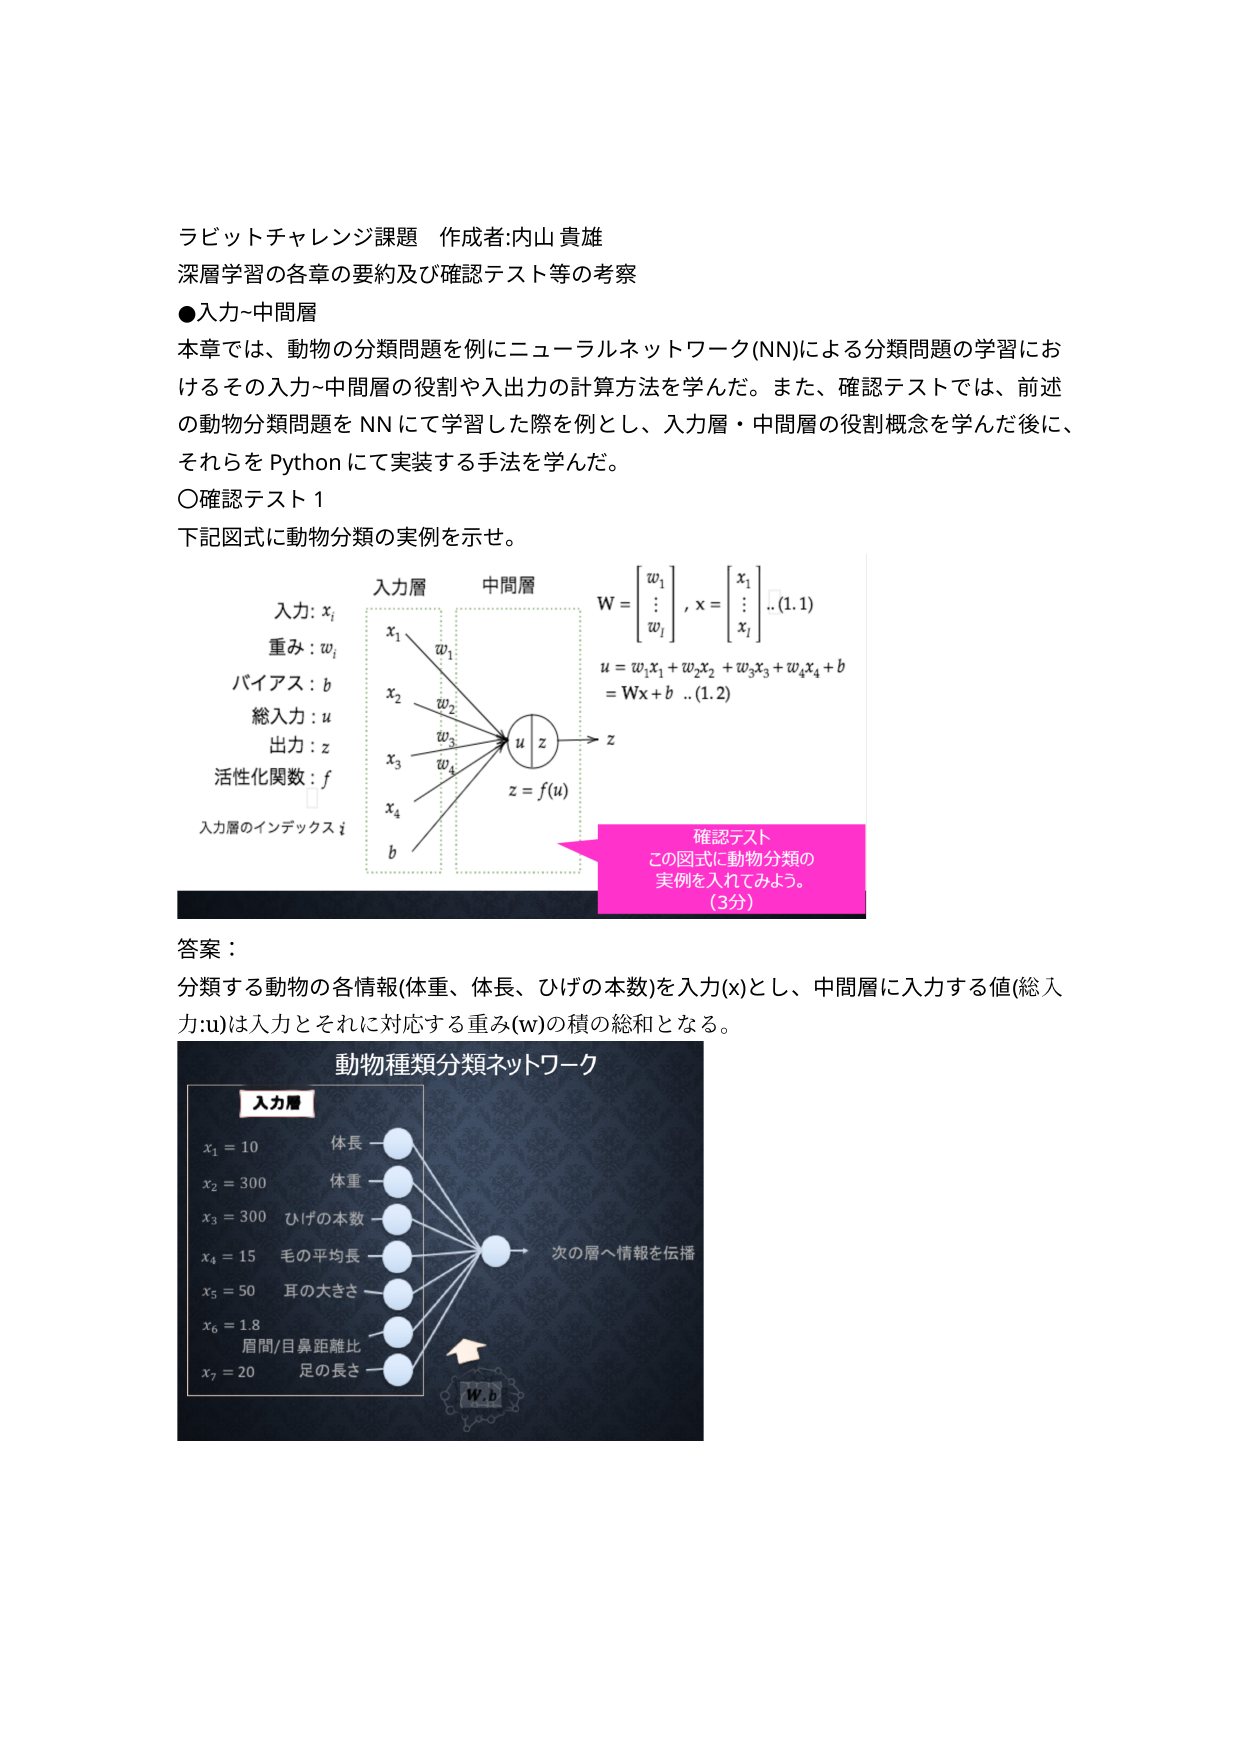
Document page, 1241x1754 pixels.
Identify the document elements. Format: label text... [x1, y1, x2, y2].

text 分類する動物の各情報(体重、体長、ひげの本数)を入力(x)とし、中間層に入力する値(総入力:u)は入力とそれに対応する重み(w)の積の総和となる。 [177, 967, 1063, 1042]
text 深層学習の各章の要約及び確認テスト等の考察 [177, 254, 1063, 292]
text ラビットチャレンジ課題 作成者:内山 貴雄 [177, 217, 1063, 254]
text ●入力~中間層 [177, 292, 1063, 329]
text 下記図式に動物分類の実例を示せ。 [177, 517, 1063, 554]
text 答案： [177, 929, 1063, 967]
picture [177, 554, 867, 919]
picture [177, 1041, 704, 1441]
text 本章では、動物の分類問題を例にニューラルネットワーク(NN)による分類問題の学習におけるその入力~中間層の役割や入出力の計算方法を学んだ。また、確認テストでは、前述の動物分類問題をNNにて学習した際を例とし、入力層・中間層の役割概念を学んだ後に、それらをPythonにて実装する手法を学んだ。 [177, 329, 1063, 479]
text 〇確認テスト1 [177, 479, 1063, 517]
